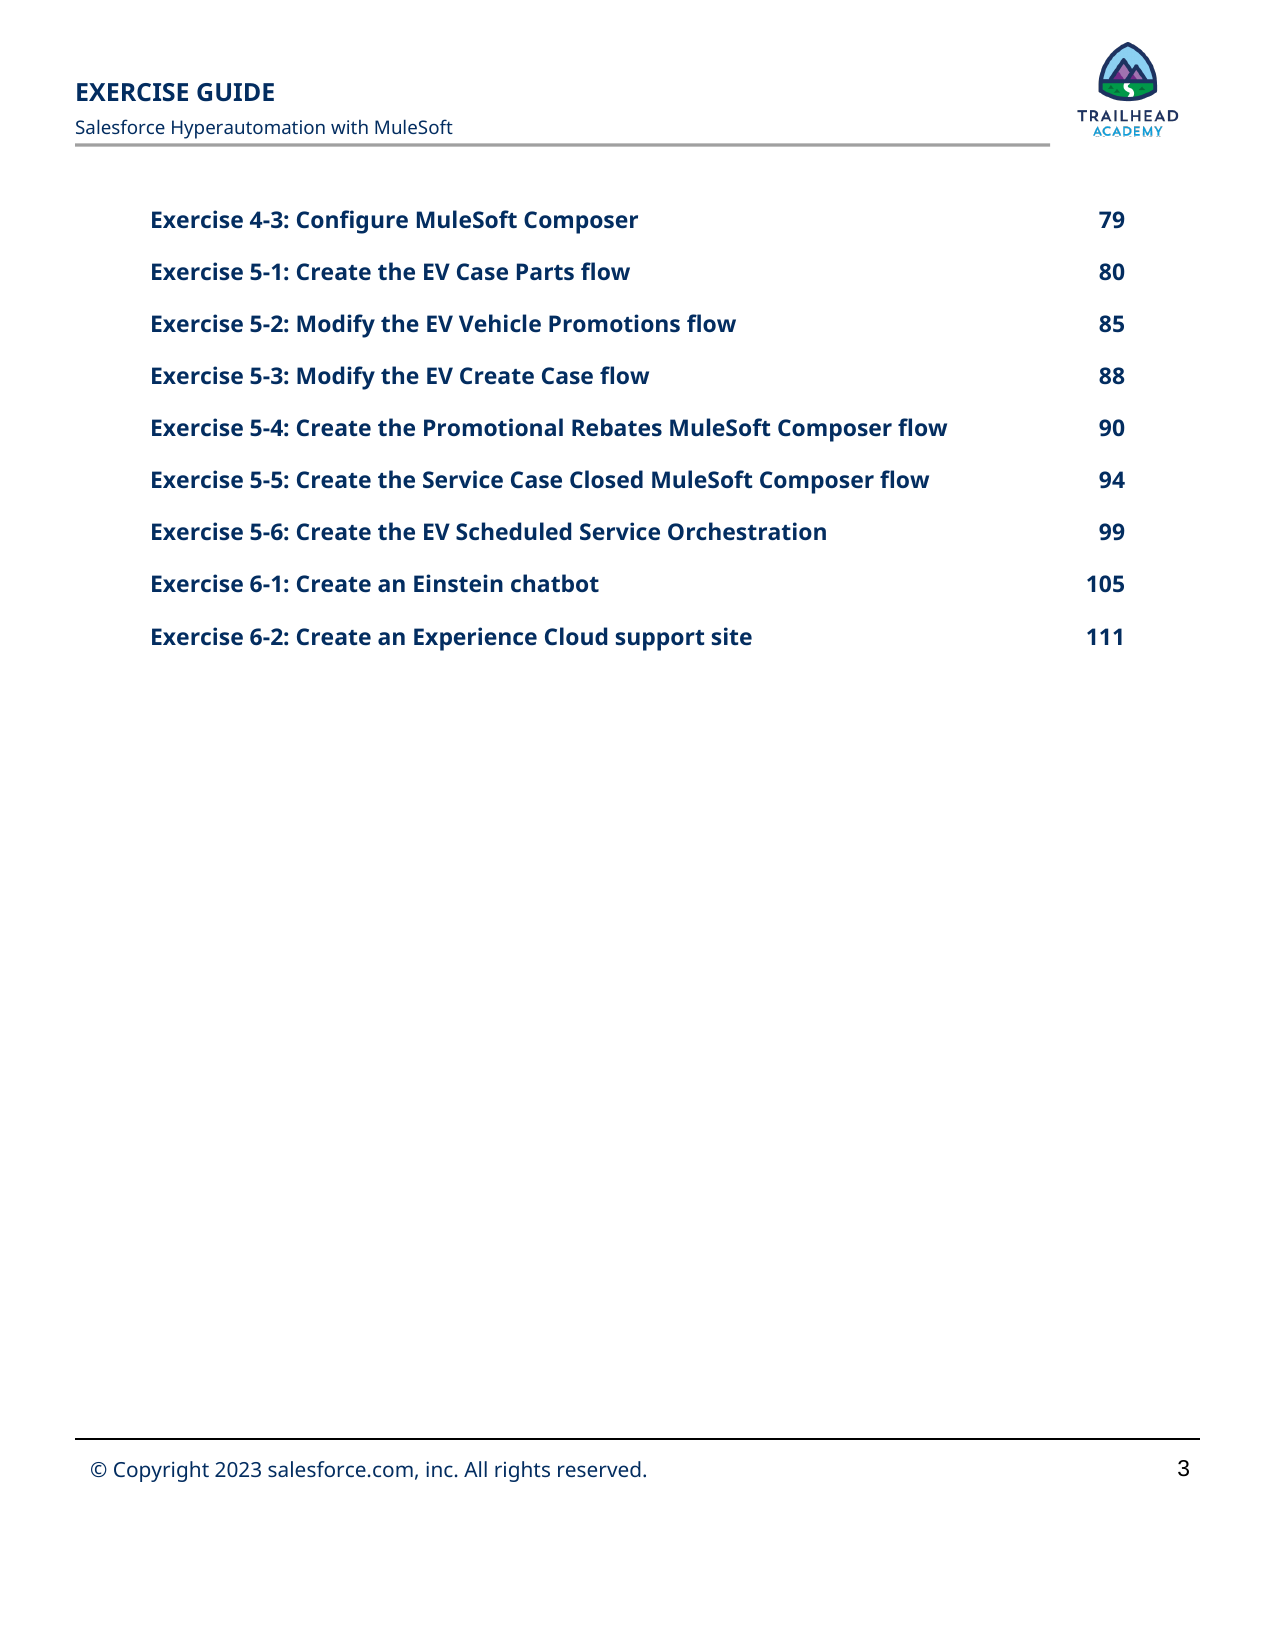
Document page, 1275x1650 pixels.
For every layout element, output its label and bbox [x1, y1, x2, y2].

picture [1076, 41, 1179, 137]
